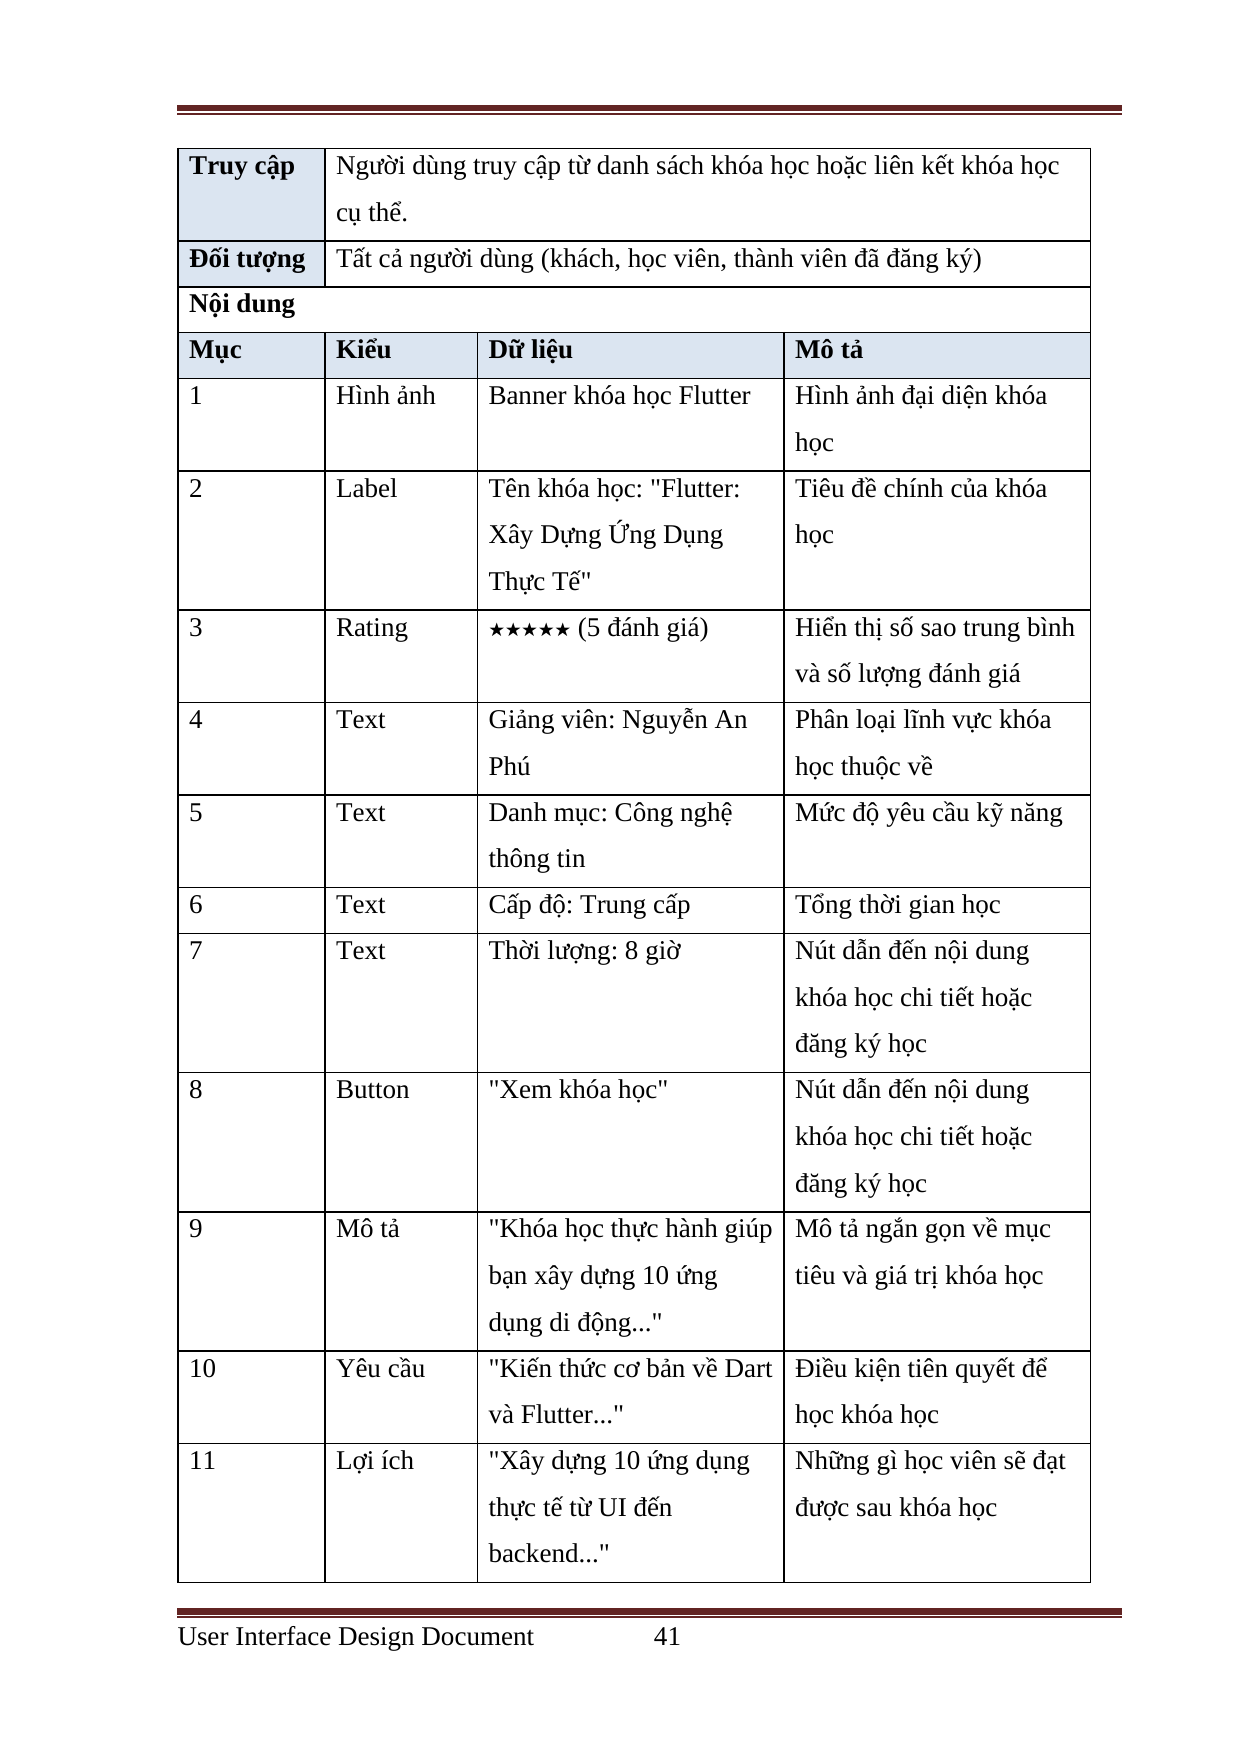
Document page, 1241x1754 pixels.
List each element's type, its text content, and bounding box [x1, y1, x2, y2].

table_cell "Khóa học thực hành giúp bạn xây dựng 10 ứng dụng di động..." [478, 1213, 783, 1350]
table_cell Mô tả ngắn gọn về mục tiêu và giá trị khóa học [785, 1213, 1090, 1350]
table_cell Người dùng truy cập từ danh sách khóa học hoặc liên kết khóa học cụ thể. [326, 149, 1090, 240]
table_cell Mức độ yêu cầu kỹ năng [785, 796, 1090, 887]
table_cell Mô tả [326, 1213, 477, 1350]
table_cell 8 [179, 1073, 324, 1211]
table_cell Text [326, 703, 477, 794]
table_cell 3 [179, 611, 324, 702]
table_cell 7 [179, 934, 324, 1072]
table_cell Label [326, 472, 477, 609]
table_cell Tên khóa học: "Flutter: Xây Dựng Ứng Dụng Thực Tế" [478, 472, 783, 609]
table_cell Nút dẫn đến nội dung khóa học chi tiết hoặc đăng ký học [785, 1073, 1090, 1211]
table_cell Lợi ích [326, 1444, 477, 1582]
table_cell "Xây dựng 10 ứng dụng thực tế từ UI đến backend..." [478, 1444, 783, 1582]
table_cell Kiểu [326, 333, 477, 378]
table_cell 9 [179, 1213, 324, 1350]
table_cell Text [326, 934, 477, 1072]
table_cell Cấp độ: Trung cấp [478, 888, 783, 933]
table_cell ★★★★★ (5 đánh giá) [478, 611, 783, 702]
table_cell "Xem khóa học" [478, 1073, 783, 1211]
table_cell Những gì học viên sẽ đạt được sau khóa học [785, 1444, 1090, 1582]
table_cell Mô tả [785, 333, 1090, 378]
table_cell Danh mục: Công nghệ thông tin [478, 796, 783, 887]
table_cell 2 [179, 472, 324, 609]
table_cell Hiển thị số sao trung bình và số lượng đánh giá [785, 611, 1090, 702]
table_cell 5 [179, 796, 324, 887]
table_cell Mục [179, 333, 324, 378]
table_cell Dữ liệu [478, 333, 783, 378]
table_cell Text [326, 796, 477, 887]
table_cell Hình ảnh đại diện khóa học [785, 379, 1090, 470]
table_cell 4 [179, 703, 324, 794]
table_cell Truy cập [179, 149, 324, 240]
table_cell Đối tượng [179, 242, 324, 286]
table_cell Nội dung [179, 288, 1090, 332]
table_cell Button [326, 1073, 477, 1211]
table_cell Tổng thời gian học [785, 888, 1090, 933]
table_cell Thời lượng: 8 giờ [478, 934, 783, 1072]
table_cell Phân loại lĩnh vực khóa học thuộc về [785, 703, 1090, 794]
table_cell 6 [179, 888, 324, 933]
table_cell "Kiến thức cơ bản về Dart và Flutter..." [478, 1352, 783, 1443]
table_cell Text [326, 888, 477, 933]
table_cell 1 [179, 379, 324, 470]
table_cell Hình ảnh [326, 379, 477, 470]
table_cell Nút dẫn đến nội dung khóa học chi tiết hoặc đăng ký học [785, 934, 1090, 1072]
table_cell Rating [326, 611, 477, 702]
table_cell Tiêu đề chính của khóa học [785, 472, 1090, 609]
table_cell Yêu cầu [326, 1352, 477, 1443]
table_cell Tất cả người dùng (khách, học viên, thành viên đã đăng ký) [326, 242, 1090, 286]
table_cell Điều kiện tiên quyết để học khóa học [785, 1352, 1090, 1443]
table_cell 10 [179, 1352, 324, 1443]
table_cell Giảng viên: Nguyễn An Phú [478, 703, 783, 794]
table_cell 11 [179, 1444, 324, 1582]
table_cell Banner khóa học Flutter [478, 379, 783, 470]
